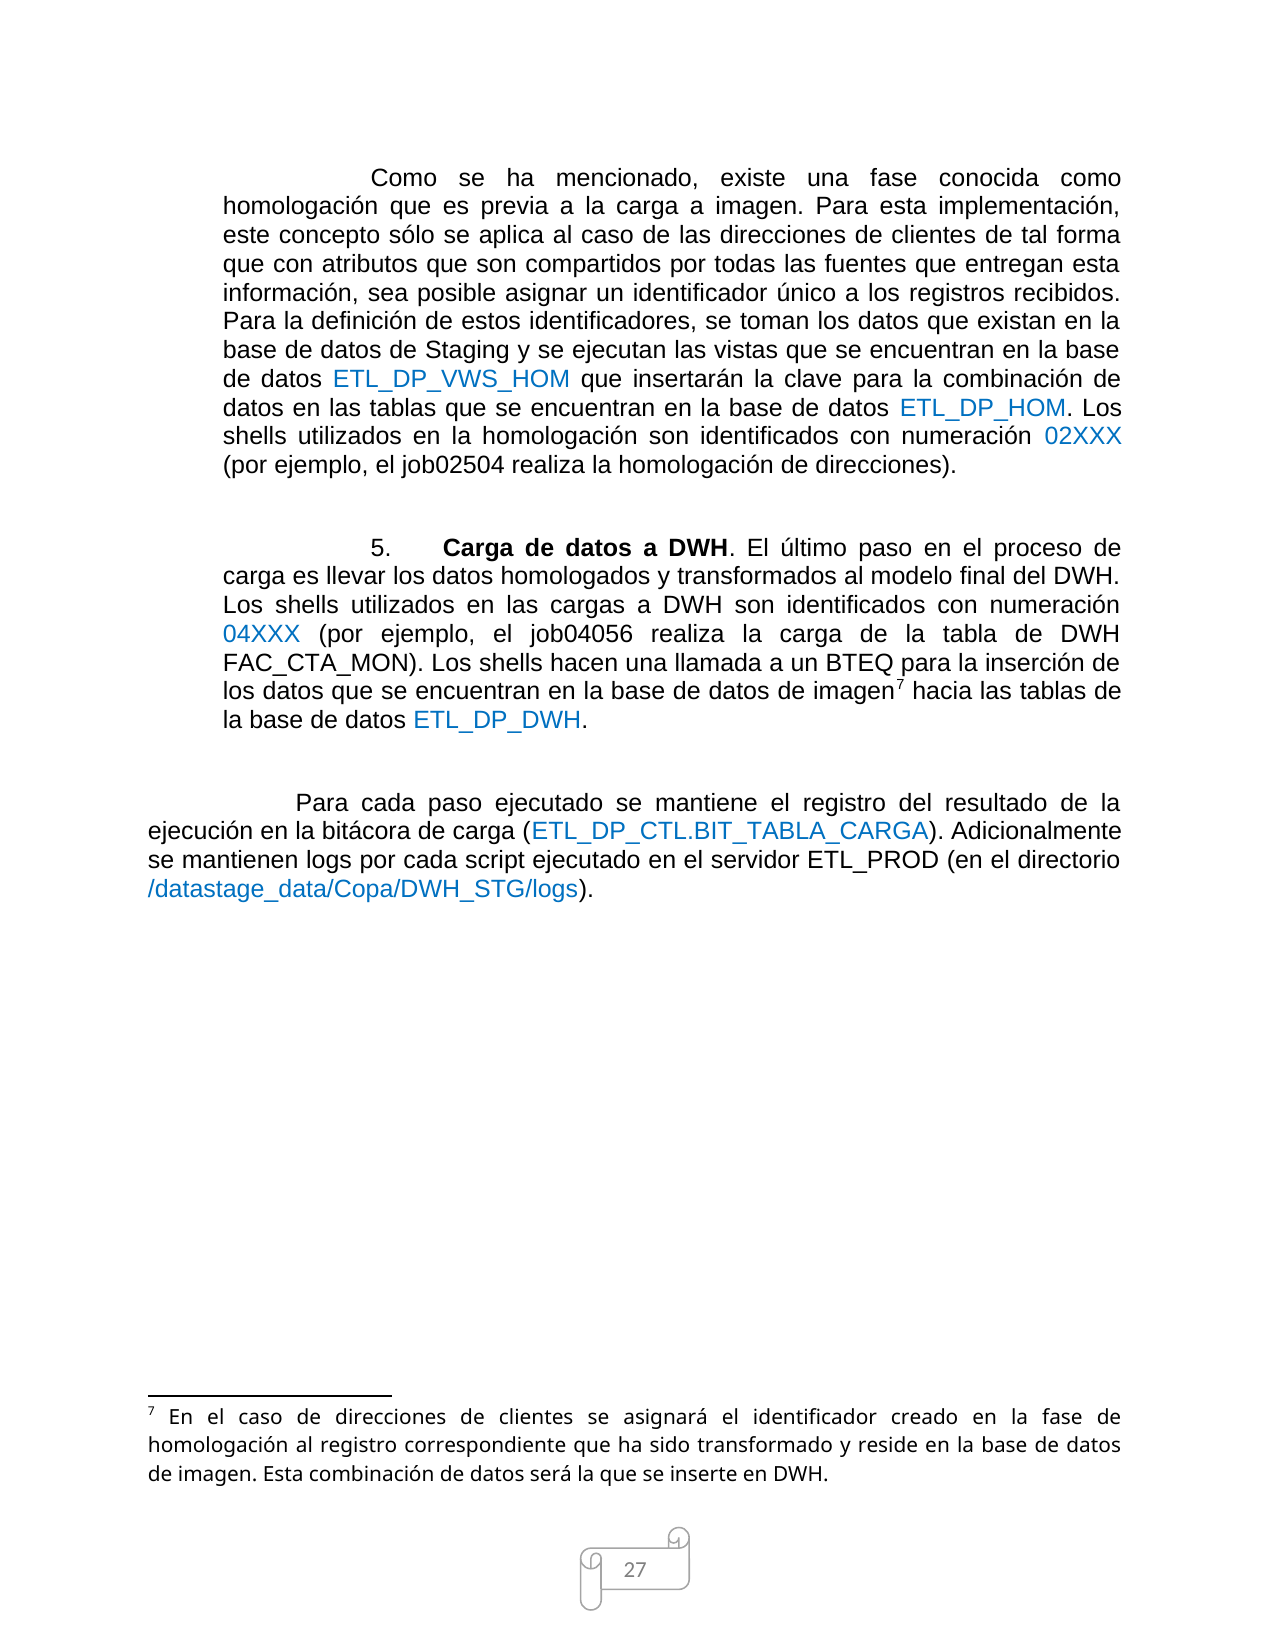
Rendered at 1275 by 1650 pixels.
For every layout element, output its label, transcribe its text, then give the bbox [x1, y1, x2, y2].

text Para cada paso ejecutado se mantiene el registro del resultado de la ejecución en la bitácora de carga (ETL_DP_CTL.BIT_TABLA_CARGA). Adicionalmente se mantienen logs por cada script ejecutado en el servidor ETL_PROD (en el directorio /datastage_data/Copa/DWH_STG/logs). [148, 787, 1122, 902]
list Como se ha mencionado, existe una fase conocida como homologación que es previa a la carga a imagen. Para esta implementación, este concepto sólo se aplica al caso de las direcciones de clientes de tal forma que con atributos que son compartidos por todas las fuentes que entregan esta información, sea posible asignar un identificador único a los registros recibidos. Para la definición de estos identificadores, se toman los datos que existan en la base de datos de Staging y se ejecutan las vistas que se encuentran en la base de datos ETL_DP_VWS_HOM que insertarán la clave para la combinación de datos en las tablas que se encuentran en la base de datos ETL_DP_HOM. Los shells utilizados en la homologación son identificados con numeración 02XXX (por ejemplo, el job02504 realiza la homologación de direcciones). [223, 162, 1122, 479]
list Carga de datos a DWH. El último paso en el proceso de carga es llevar los datos homologados y transformados al modelo final del DWH. Los shells utilizados en las cargas a DWH son identificados con numeración 04XXX (por ejemplo, el job04056 realiza la carga de la tabla de DWH FAC_CTA_MON). Los shells hacen una llamada a un BTEQ para la inserción de los datos que se encuentran en la base de datos de imagen hacia las tablas de la base de datos ETL_DP_DWH. [223, 532, 1122, 734]
